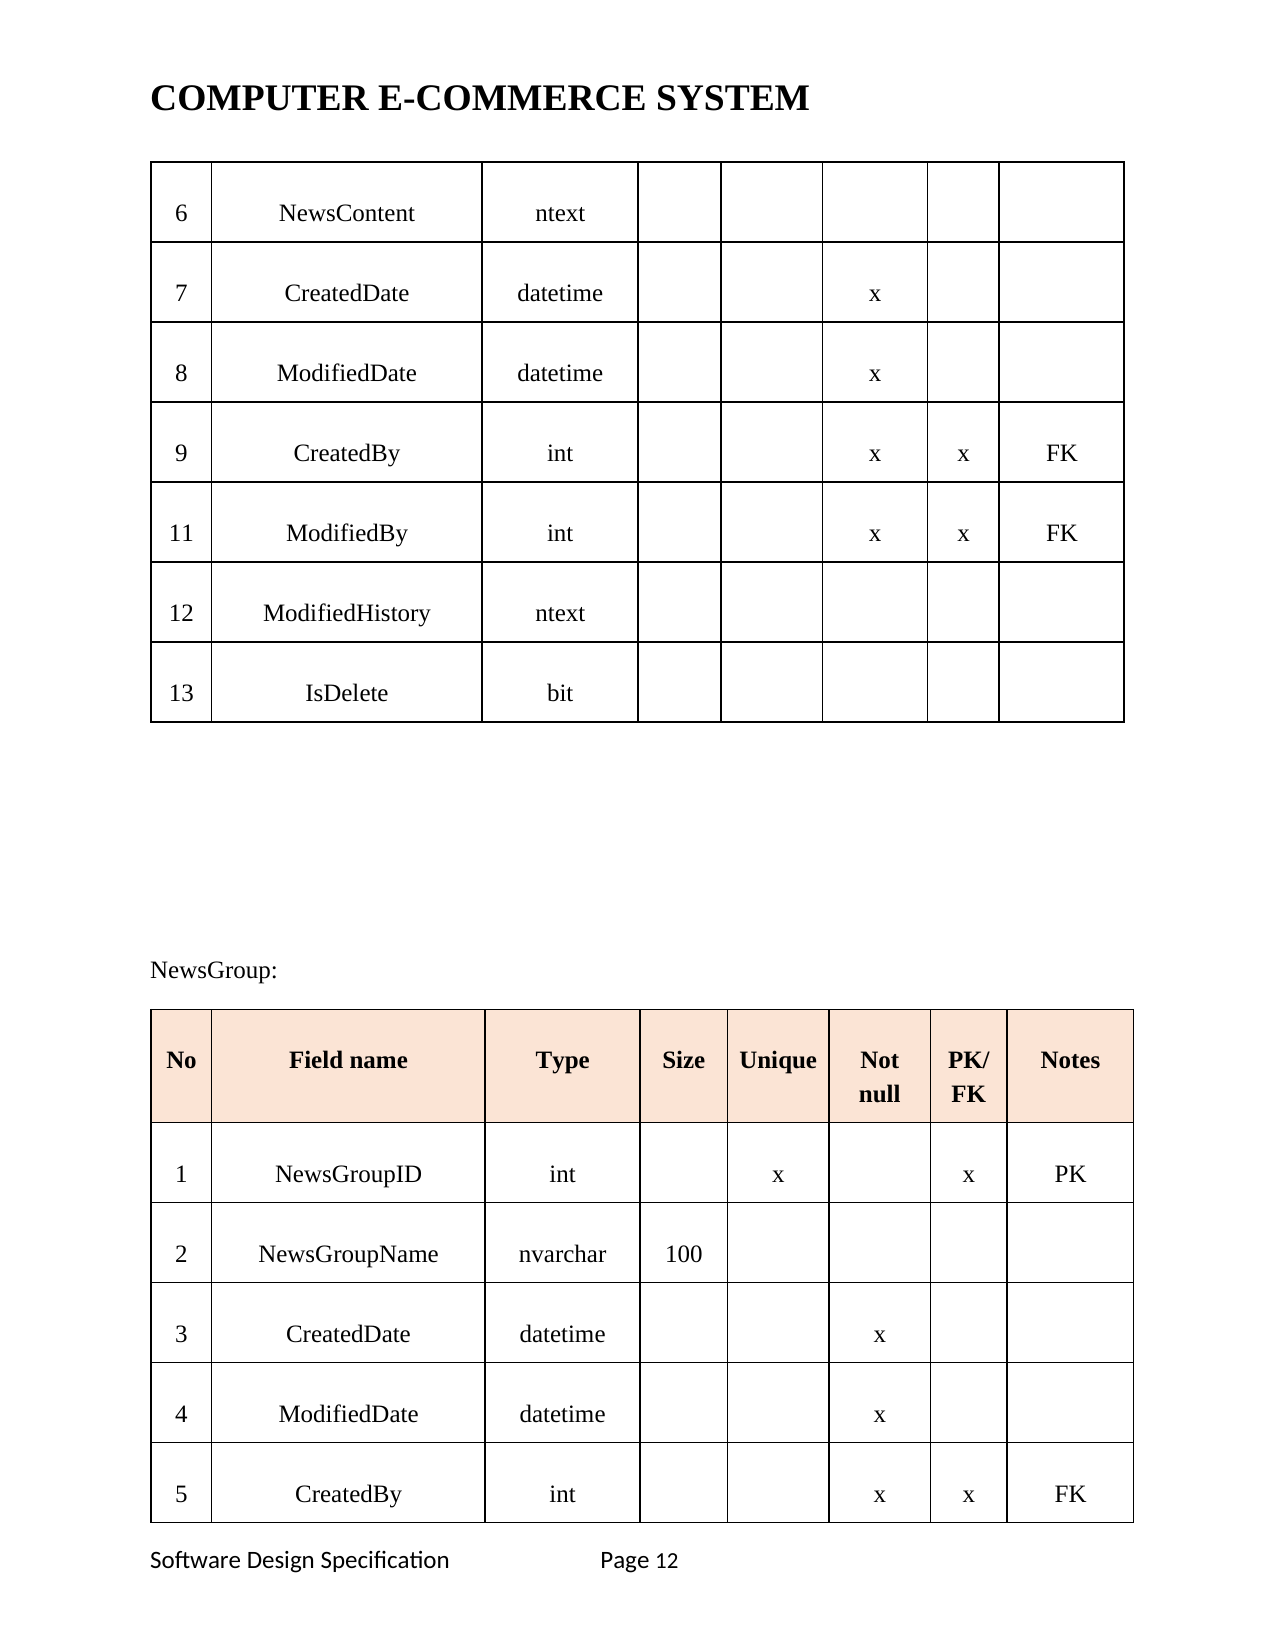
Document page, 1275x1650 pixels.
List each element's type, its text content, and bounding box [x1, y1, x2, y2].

table_cell x [823, 403, 927, 481]
table_cell NewsGroupID [212, 1123, 484, 1202]
table_cell bit [483, 643, 637, 721]
table_cell [1000, 643, 1123, 721]
table_cell [823, 163, 927, 241]
table_cell [1000, 563, 1123, 641]
table_cell [928, 323, 998, 401]
table_cell [641, 1283, 727, 1362]
table_cell datetime [486, 1283, 639, 1362]
table_cell x [830, 1283, 930, 1362]
table_cell datetime [483, 323, 637, 401]
table_cell ModifiedDate [212, 1363, 484, 1442]
table_cell [639, 323, 720, 401]
table_cell 6 [152, 163, 211, 241]
table_cell [830, 1203, 930, 1282]
table_cell x [830, 1363, 930, 1442]
table_header Type [486, 1010, 639, 1122]
table_cell [823, 643, 927, 721]
table_cell CreatedDate [212, 243, 481, 321]
table_cell datetime [486, 1363, 639, 1442]
table_cell 7 [152, 243, 211, 321]
table_cell x [928, 403, 998, 481]
text NewsGroup: [150, 955, 1125, 984]
table_header No [152, 1010, 211, 1122]
table_cell [639, 163, 720, 241]
table_cell [928, 163, 998, 241]
table_cell [1008, 1283, 1133, 1362]
table_cell x [928, 483, 998, 561]
table_cell x [823, 323, 927, 401]
table_cell 1 [152, 1123, 211, 1202]
table_cell x [830, 1443, 930, 1522]
table_cell 9 [152, 403, 211, 481]
table_cell 2 [152, 1203, 211, 1282]
table_cell FK [1000, 483, 1123, 561]
table_cell NewsGroupName [212, 1203, 484, 1282]
table_cell x [823, 243, 927, 321]
table_cell 100 [641, 1203, 727, 1282]
table_cell [722, 323, 822, 401]
table_cell [728, 1443, 828, 1522]
table_cell FK [1000, 403, 1123, 481]
table_cell IsDelete [212, 643, 481, 721]
table_header Field name [212, 1010, 484, 1122]
table_cell [1000, 243, 1123, 321]
table_cell [641, 1363, 727, 1442]
table_cell 12 [152, 563, 211, 641]
table_cell [728, 1203, 828, 1282]
table_cell [722, 163, 822, 241]
table_cell FK [1008, 1443, 1133, 1522]
table_cell [728, 1283, 828, 1362]
table_cell [1000, 163, 1123, 241]
table_cell [931, 1363, 1006, 1442]
table_cell [928, 643, 998, 721]
table_cell datetime [483, 243, 637, 321]
table_cell [1008, 1363, 1133, 1442]
table_cell CreatedBy [212, 403, 481, 481]
table_cell x [931, 1443, 1006, 1522]
table_cell [830, 1123, 930, 1202]
table_cell ModifiedDate [212, 323, 481, 401]
table_cell PK [1008, 1123, 1133, 1202]
table_header Not null [830, 1010, 930, 1122]
table_cell [931, 1203, 1006, 1282]
table_cell [928, 243, 998, 321]
table_cell [928, 563, 998, 641]
table_cell x [931, 1123, 1006, 1202]
table_cell 4 [152, 1363, 211, 1442]
table_cell ModifiedBy [212, 483, 481, 561]
table_header PK/ FK [931, 1010, 1006, 1122]
table_header Notes [1008, 1010, 1133, 1122]
table_cell [639, 483, 720, 561]
table_cell [639, 643, 720, 721]
table_cell [931, 1283, 1006, 1362]
table_cell int [486, 1443, 639, 1522]
table_cell 11 [152, 483, 211, 561]
table_cell NewsContent [212, 163, 481, 241]
table_cell [823, 563, 927, 641]
table_cell CreatedDate [212, 1283, 484, 1362]
table_cell 13 [152, 643, 211, 721]
table_cell [639, 243, 720, 321]
table_cell [639, 403, 720, 481]
table_cell [722, 483, 822, 561]
table_cell CreatedBy [212, 1443, 484, 1522]
table_cell [1008, 1203, 1133, 1282]
table_header Size [641, 1010, 727, 1122]
table_cell x [728, 1123, 828, 1202]
table_cell [641, 1443, 727, 1522]
table_cell nvarchar [486, 1203, 639, 1282]
table_cell 8 [152, 323, 211, 401]
table_cell int [483, 403, 637, 481]
table_cell int [486, 1123, 639, 1202]
table_cell ntext [483, 563, 637, 641]
table_cell [722, 243, 822, 321]
table_cell 5 [152, 1443, 211, 1522]
table_cell 3 [152, 1283, 211, 1362]
table_cell [641, 1123, 727, 1202]
table_cell [1000, 323, 1123, 401]
table_cell [722, 563, 822, 641]
table_cell ModifiedHistory [212, 563, 481, 641]
table_cell [639, 563, 720, 641]
table_header Unique [728, 1010, 828, 1122]
table_cell [722, 403, 822, 481]
table_cell int [483, 483, 637, 561]
table_cell [728, 1363, 828, 1442]
table_cell x [823, 483, 927, 561]
table_cell [722, 643, 822, 721]
table_cell ntext [483, 163, 637, 241]
